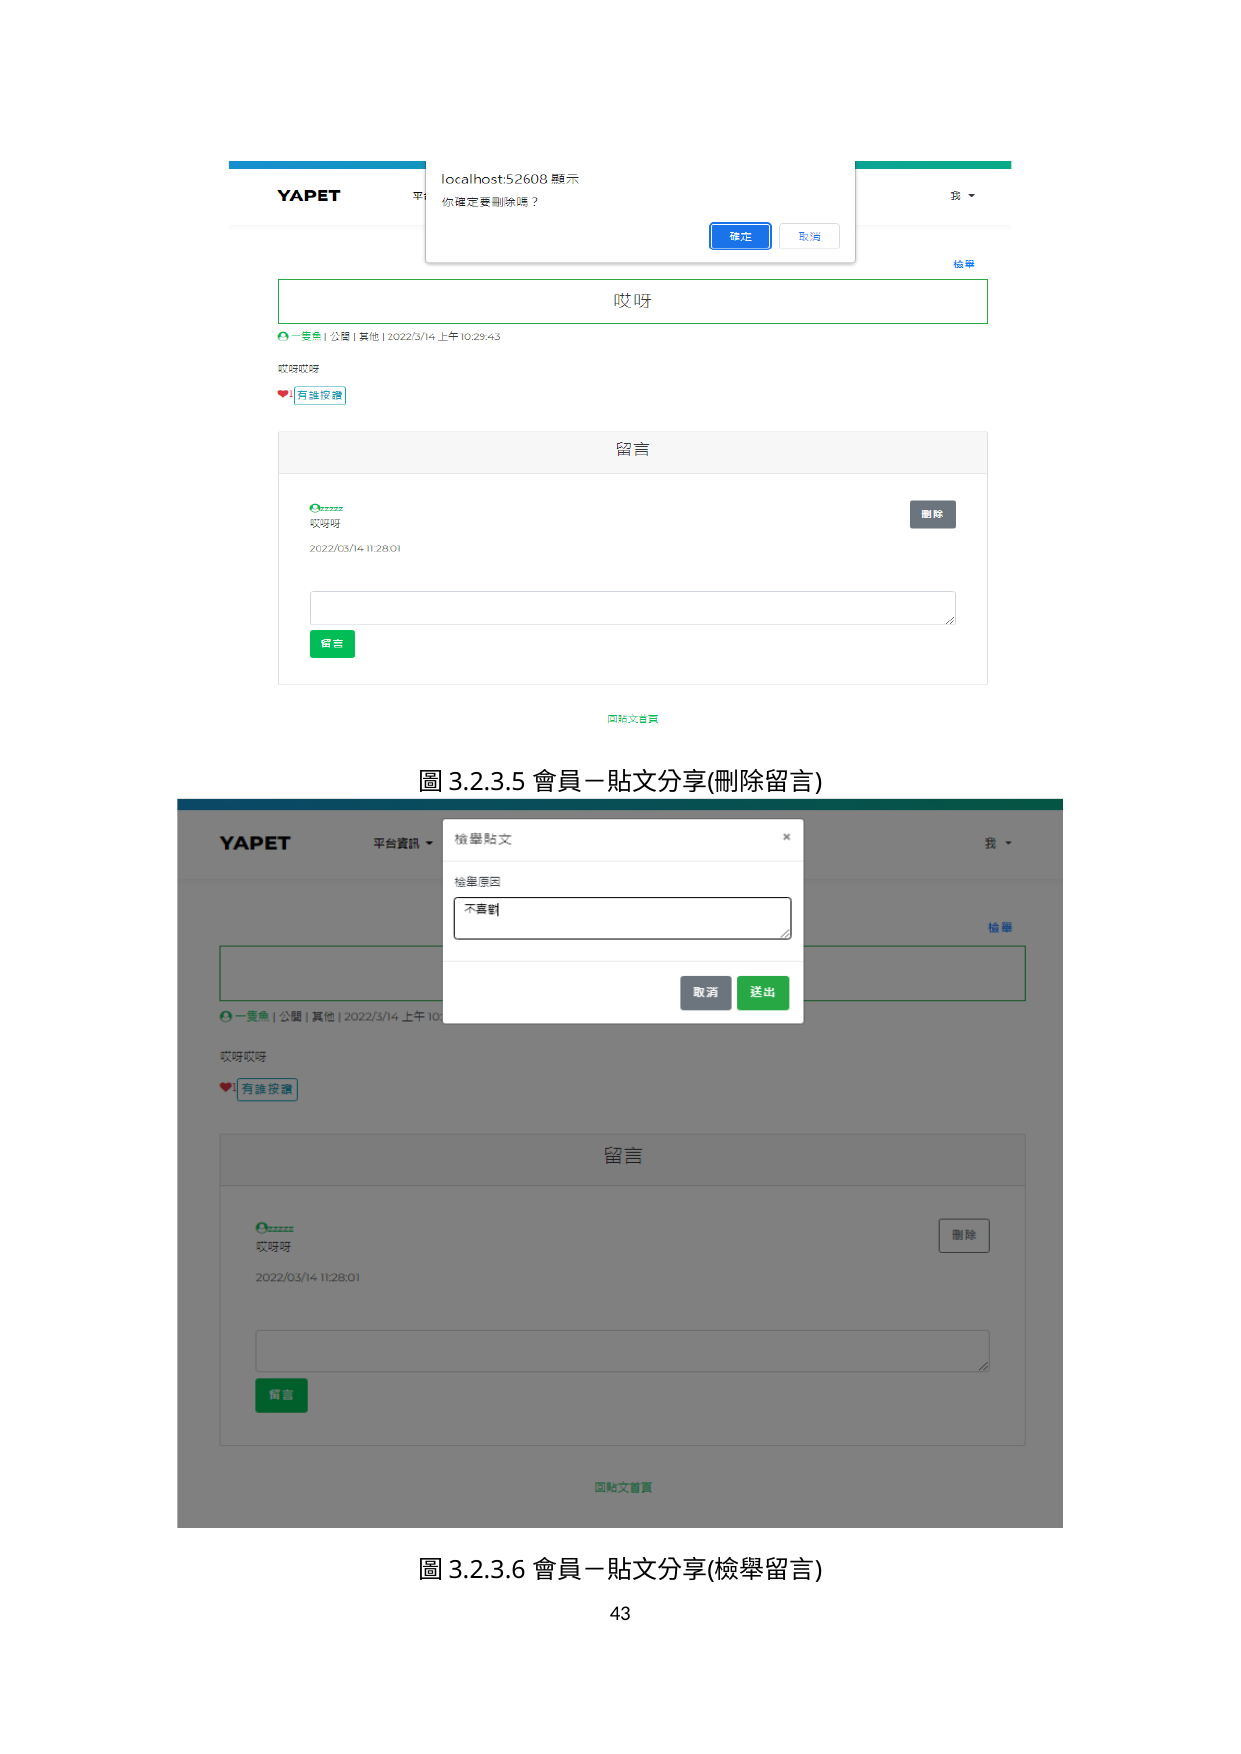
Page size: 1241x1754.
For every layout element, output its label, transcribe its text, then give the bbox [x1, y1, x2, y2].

text 圖3.2.3.5 會員－貼文分享(刪除留言) [177, 761, 1063, 798]
text 圖3.2.3.6 會員－貼文分享(檢舉留言) [177, 1549, 1063, 1586]
picture [177, 798, 1063, 1528]
picture [228, 161, 1012, 758]
